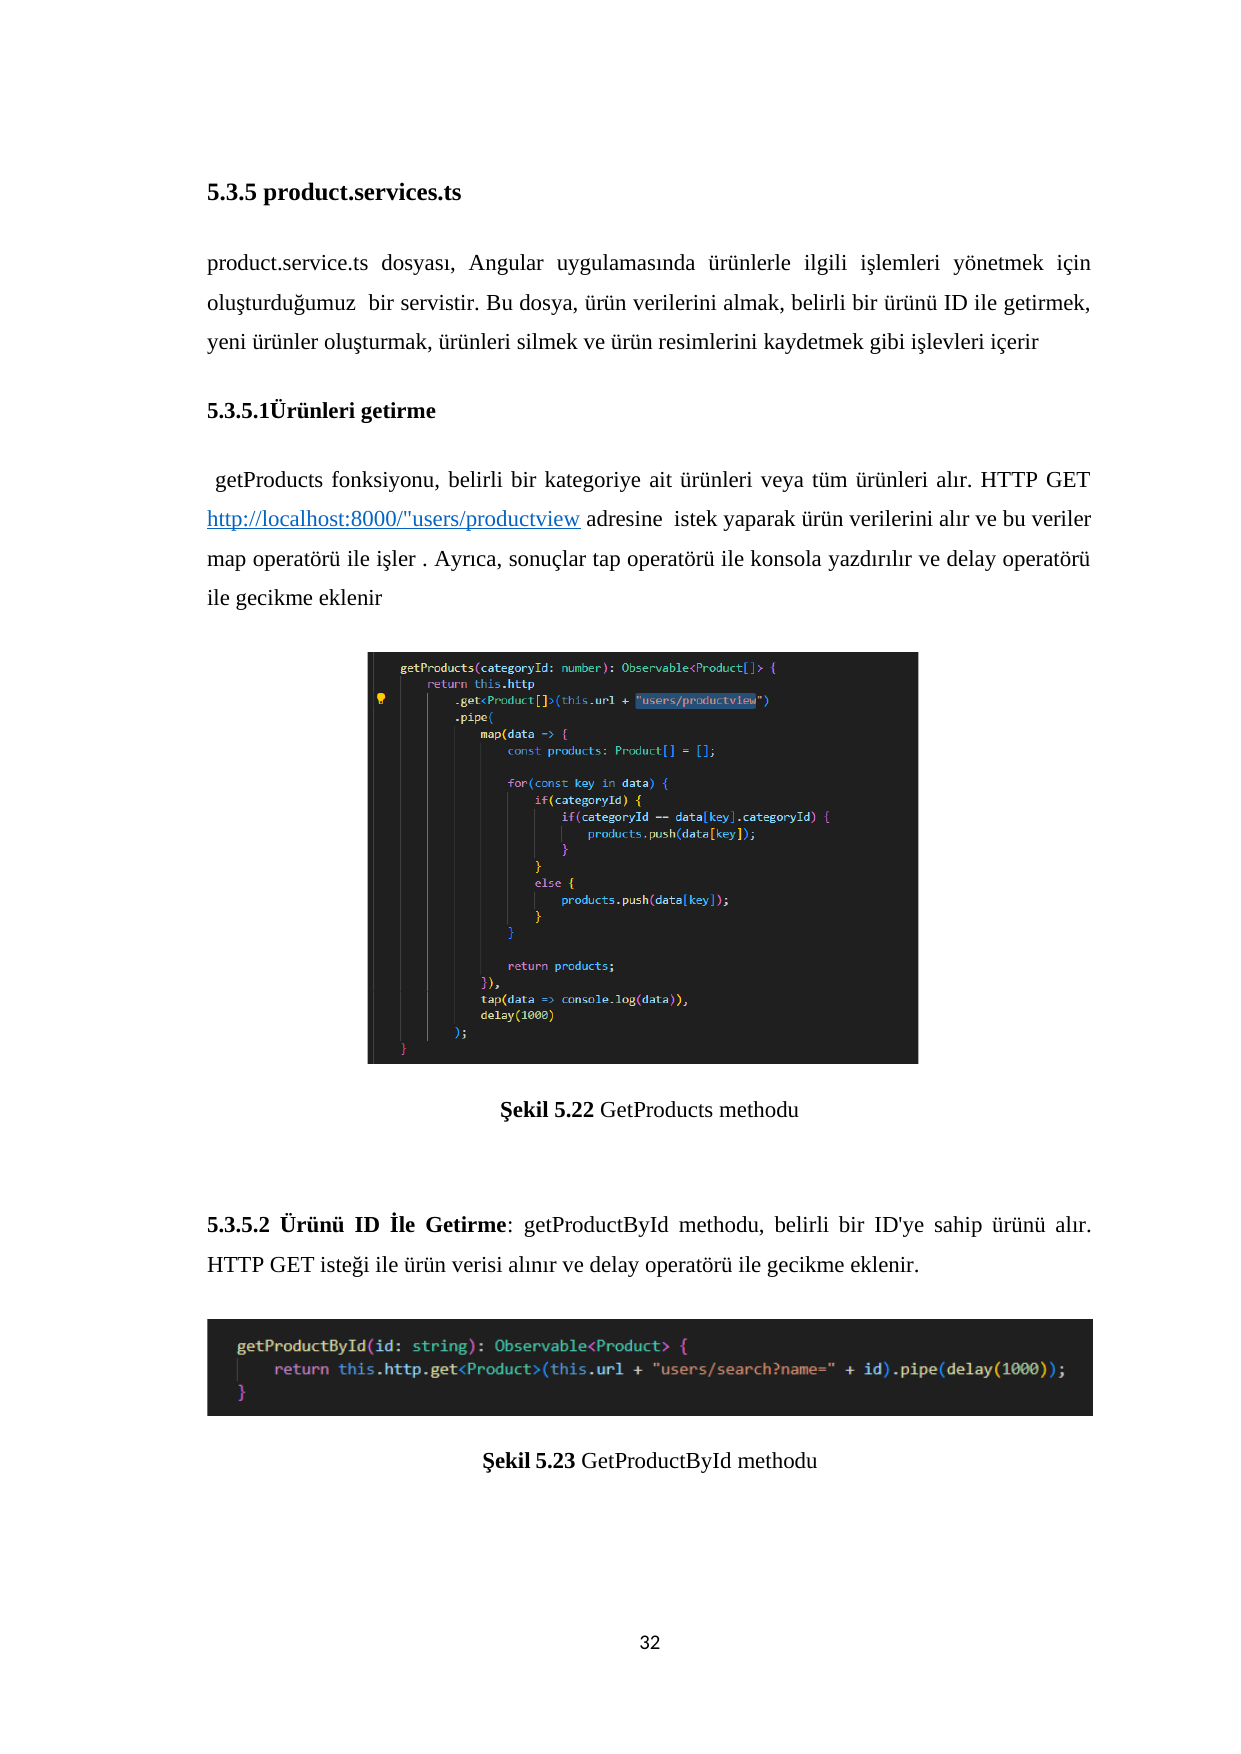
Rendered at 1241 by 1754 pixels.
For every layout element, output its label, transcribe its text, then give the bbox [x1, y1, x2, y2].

text product.service.ts dosyası, Angular uygulamasında ürünlerle ilgili işlemleri yönetmek için oluşturduğumuz bir servistir. Bu dosya, ürün verilerini almak, belirli bir ürünü ID ile getirmek, yeni ürünler oluşturmak, ürünleri silmek ve ürün resimlerini kaydetmek gibi işlevleri içerir [207, 249, 1092, 355]
text getProducts fonksiyonu, belirli bir kategoriye ait ürünleri veya tüm ürünleri alır. HTTP GET http://localhost:8000/"users/productview adresine istek yaparak ürün verilerini alır ve bu veriler map operatörü ile işler . Ayrıca, sonuçlar tap operatörü ile konsola yazdırılır ve delay operatörü ile gecikme eklenir [207, 466, 1092, 611]
text 5.3.5.1Ürünleri getirme [207, 397, 1092, 423]
picture [207, 1319, 1093, 1416]
text 5.3.5.2 Ürünü ID İle Getirme: getProductById methodu, belirli bir ID'ye sahip ürünü alır. HTTP GET isteği ile ürün verisi alınır ve delay operatörü ile gecikme eklenir. [207, 1211, 1092, 1277]
text Şekil 5.23 GetProductById methodu [207, 1447, 1092, 1474]
picture [367, 652, 919, 1064]
text Şekil 5.22 GetProducts methodu [207, 1096, 1092, 1122]
subtitle 5.3.5 product.services.ts [207, 177, 1092, 206]
